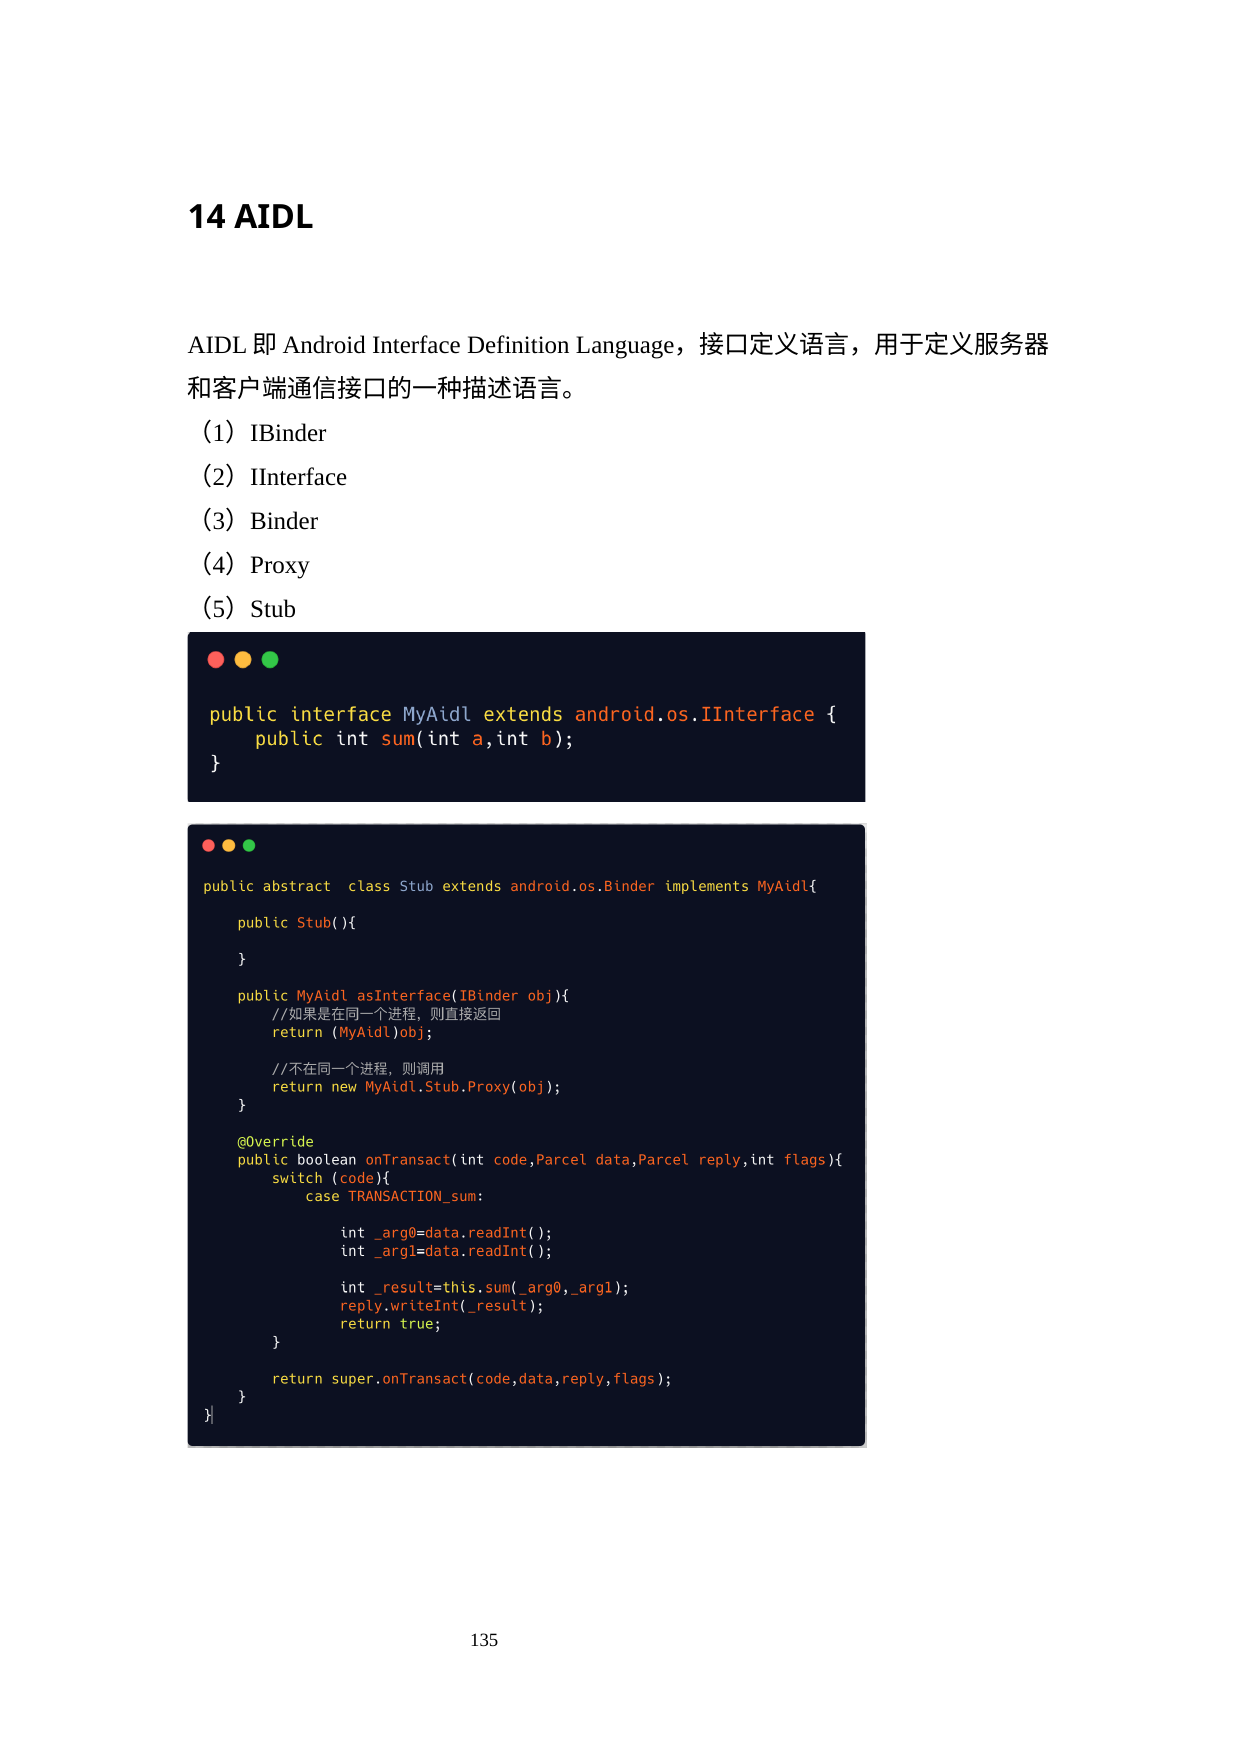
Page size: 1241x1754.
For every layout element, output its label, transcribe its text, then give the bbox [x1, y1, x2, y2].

picture [187, 823, 867, 1448]
list Proxy [187, 541, 1053, 585]
picture [187, 632, 866, 802]
subtitle 14 AIDL [187, 172, 1053, 260]
list IInterface [187, 452, 1053, 497]
list IBinder [187, 408, 1053, 452]
list Stub [187, 585, 1053, 629]
text AIDL即Android Interface Definition Language，接口定义语言，用于定义服务器和客户端通信接口的一种描述语言。 [187, 320, 1053, 408]
list Binder [187, 497, 1053, 541]
